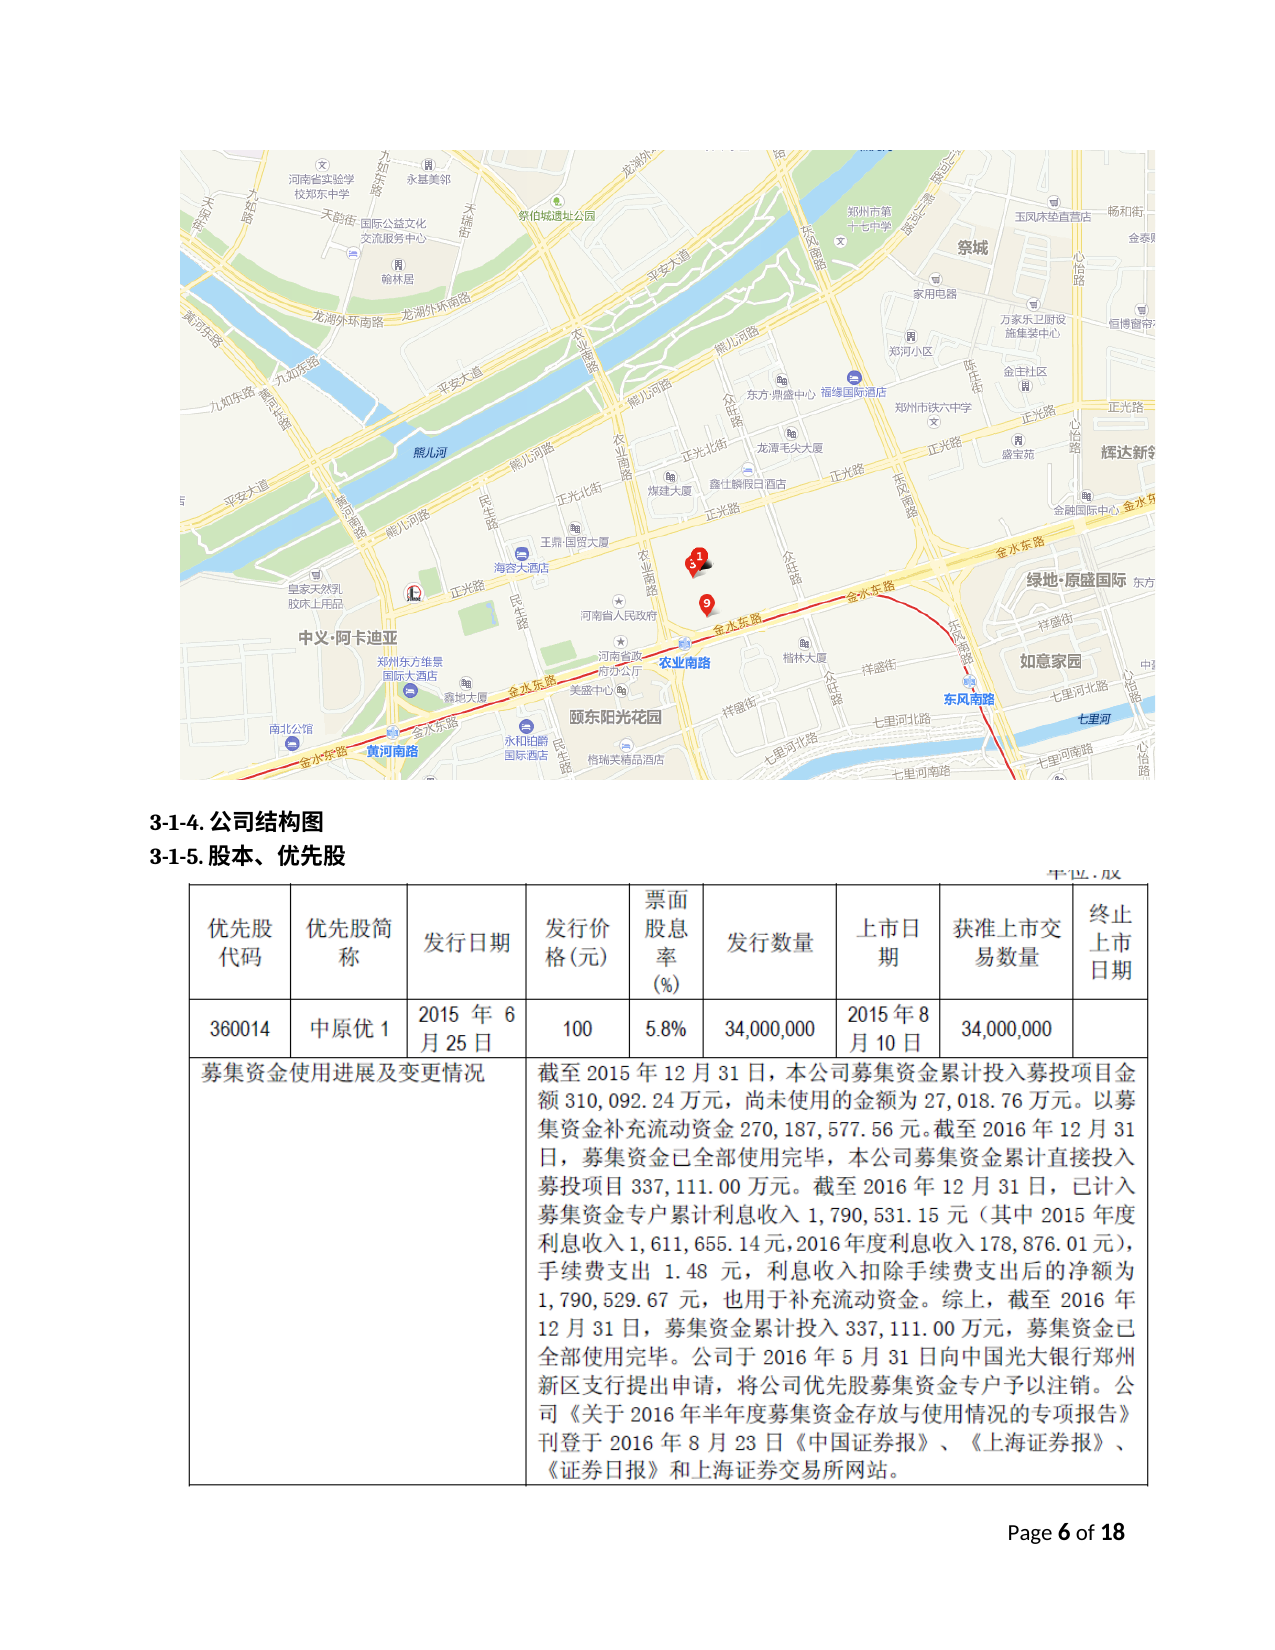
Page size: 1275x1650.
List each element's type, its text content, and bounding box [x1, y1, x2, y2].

picture [180, 150, 1155, 780]
subtitle 股本、优先股 [150, 837, 1125, 871]
subtitle 公司结构图 [150, 804, 1125, 837]
picture [180, 870, 1155, 1492]
